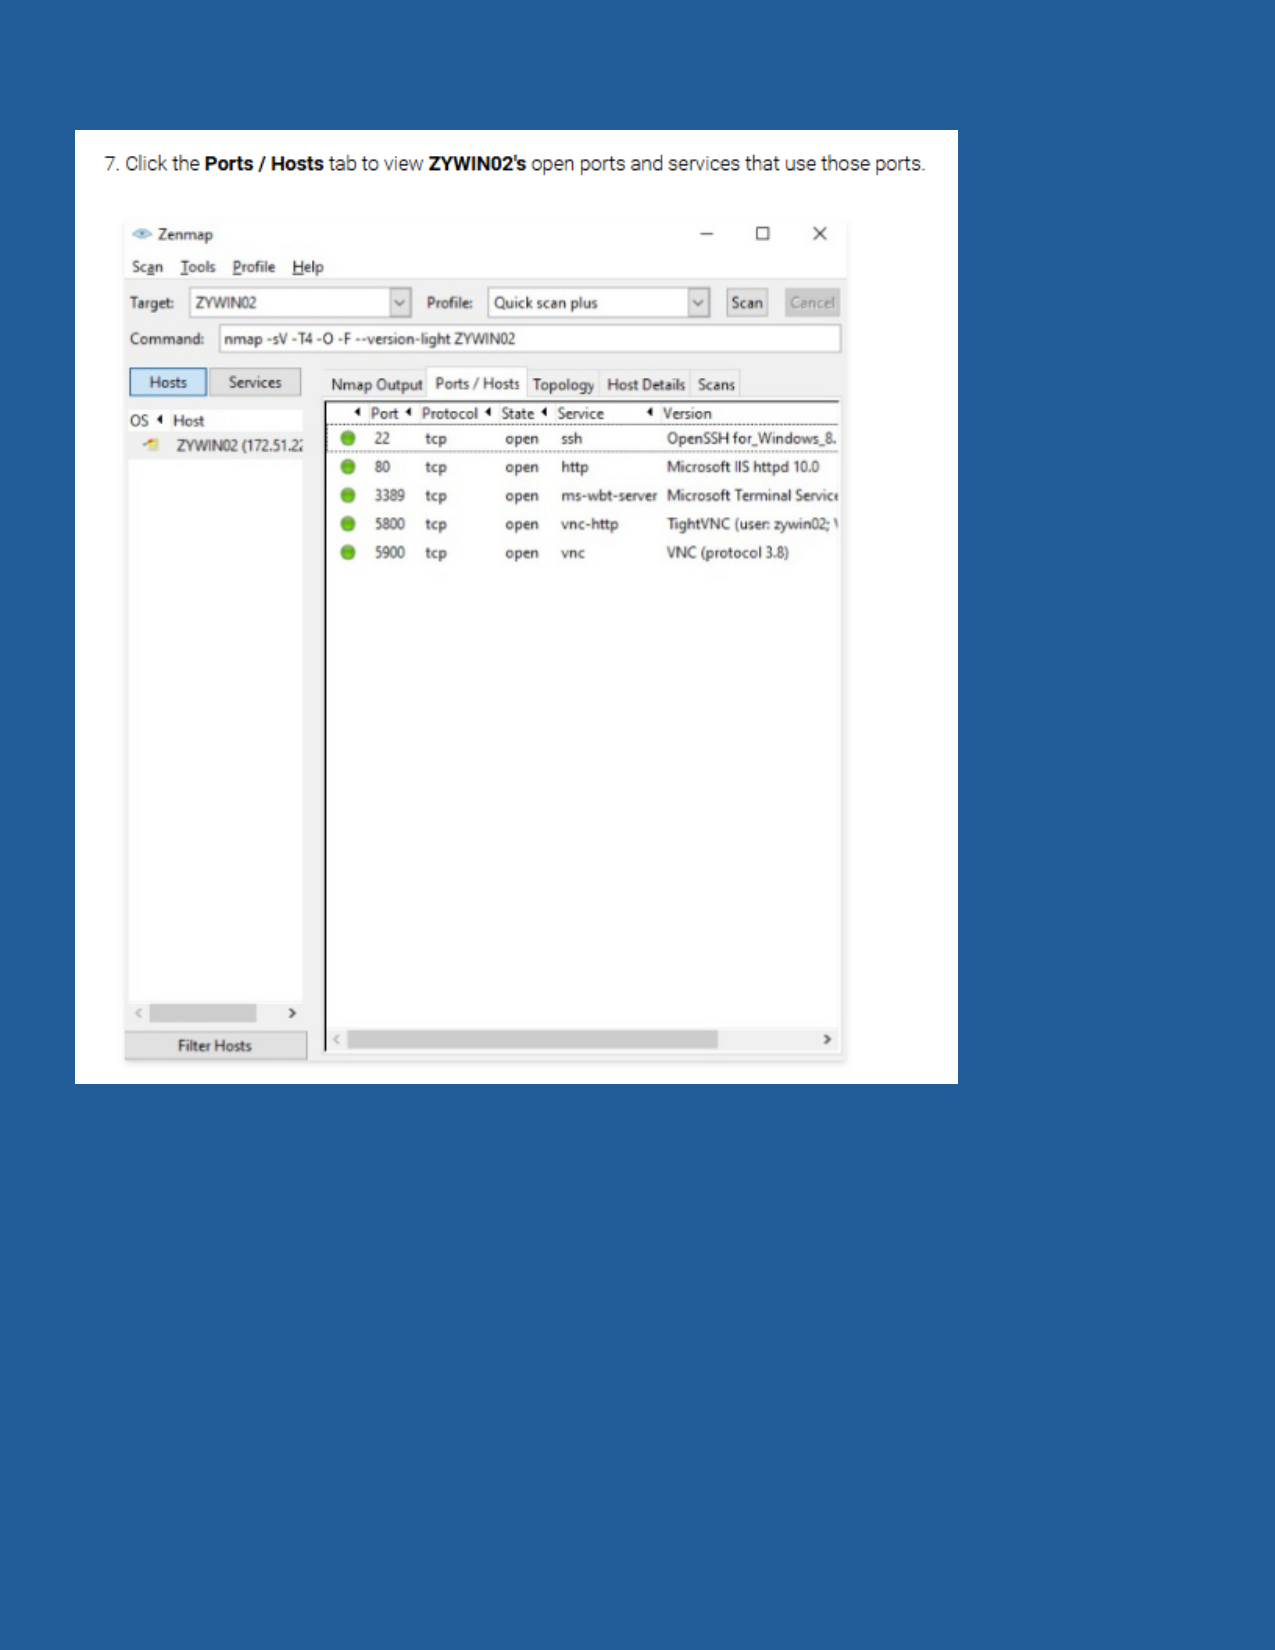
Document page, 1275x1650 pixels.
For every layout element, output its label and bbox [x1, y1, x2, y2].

picture [75, 130, 958, 1084]
